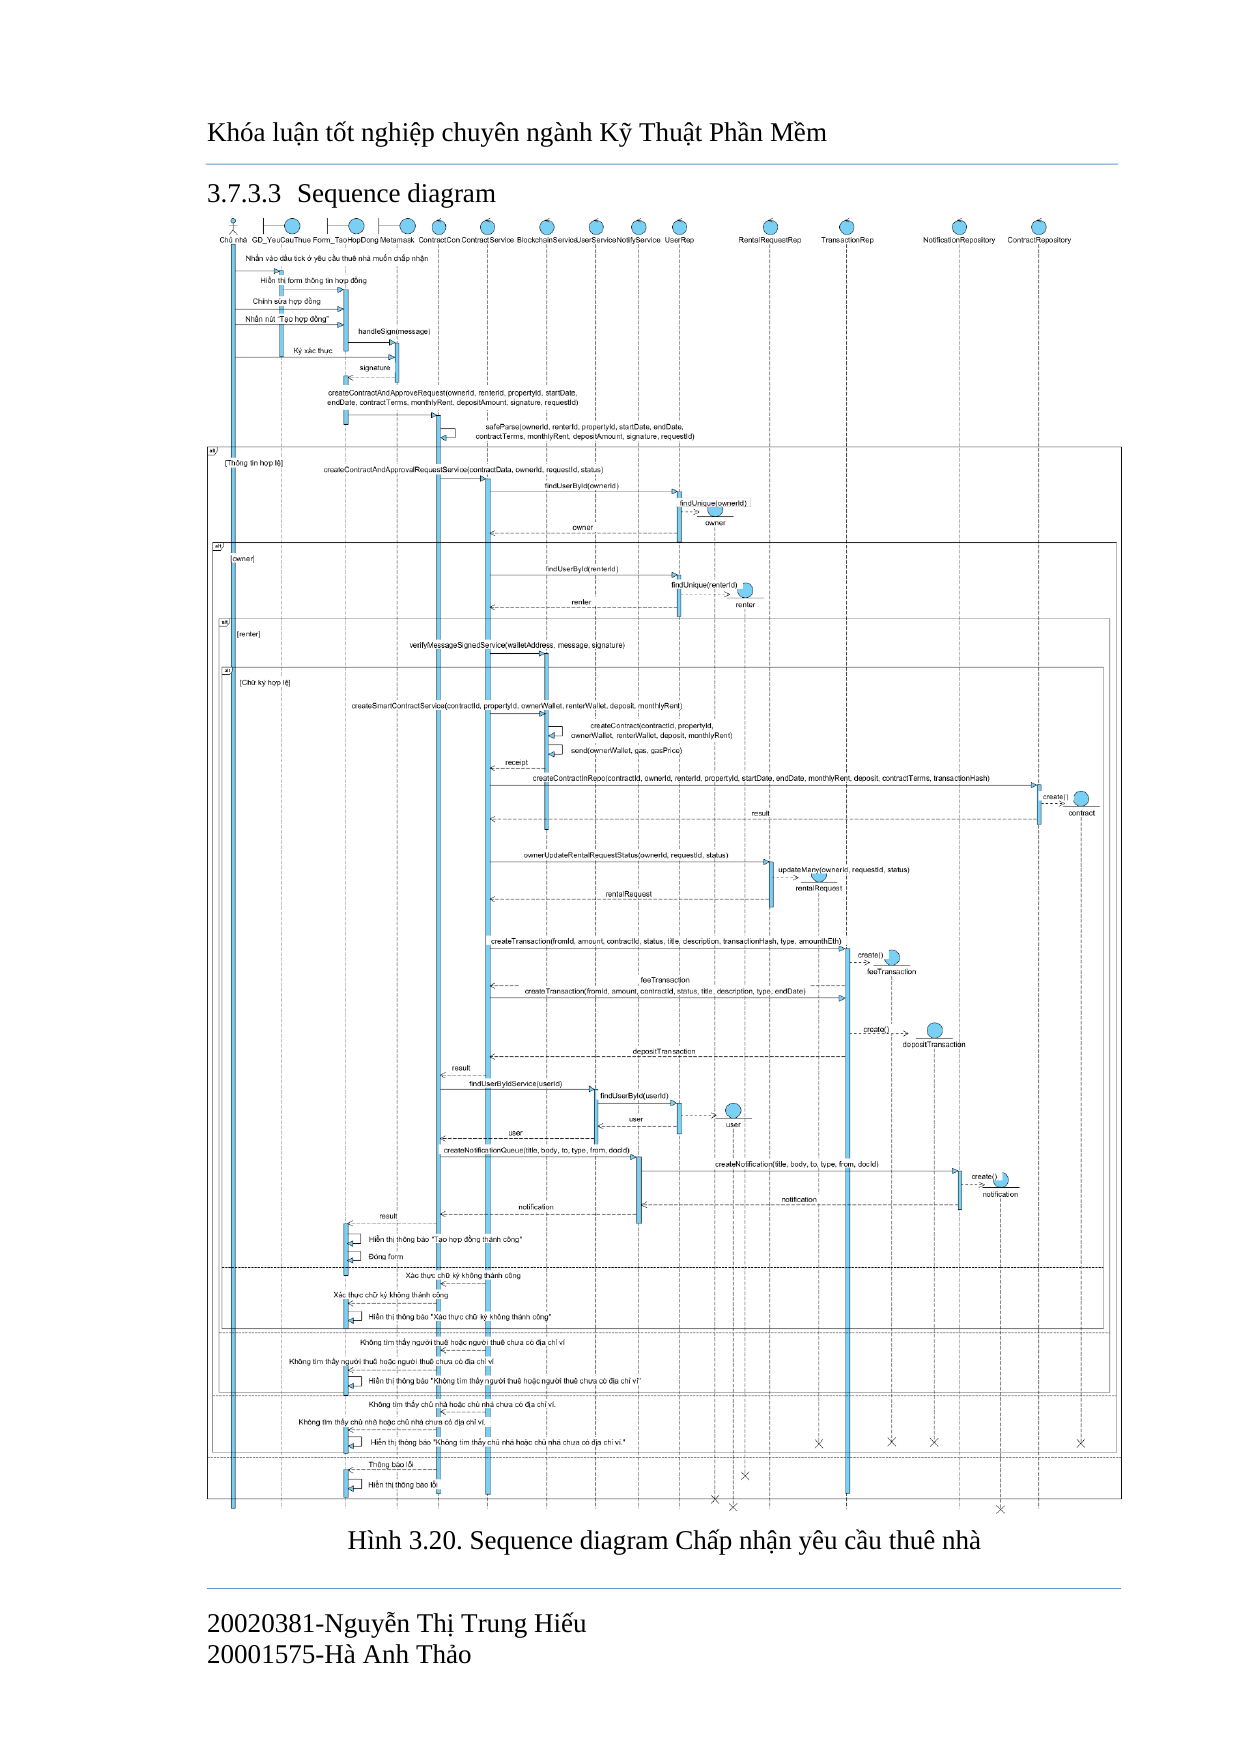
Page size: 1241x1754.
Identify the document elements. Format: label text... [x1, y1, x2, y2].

subtitle Sequence diagram [207, 177, 1122, 208]
picture [206, 217, 1123, 1515]
